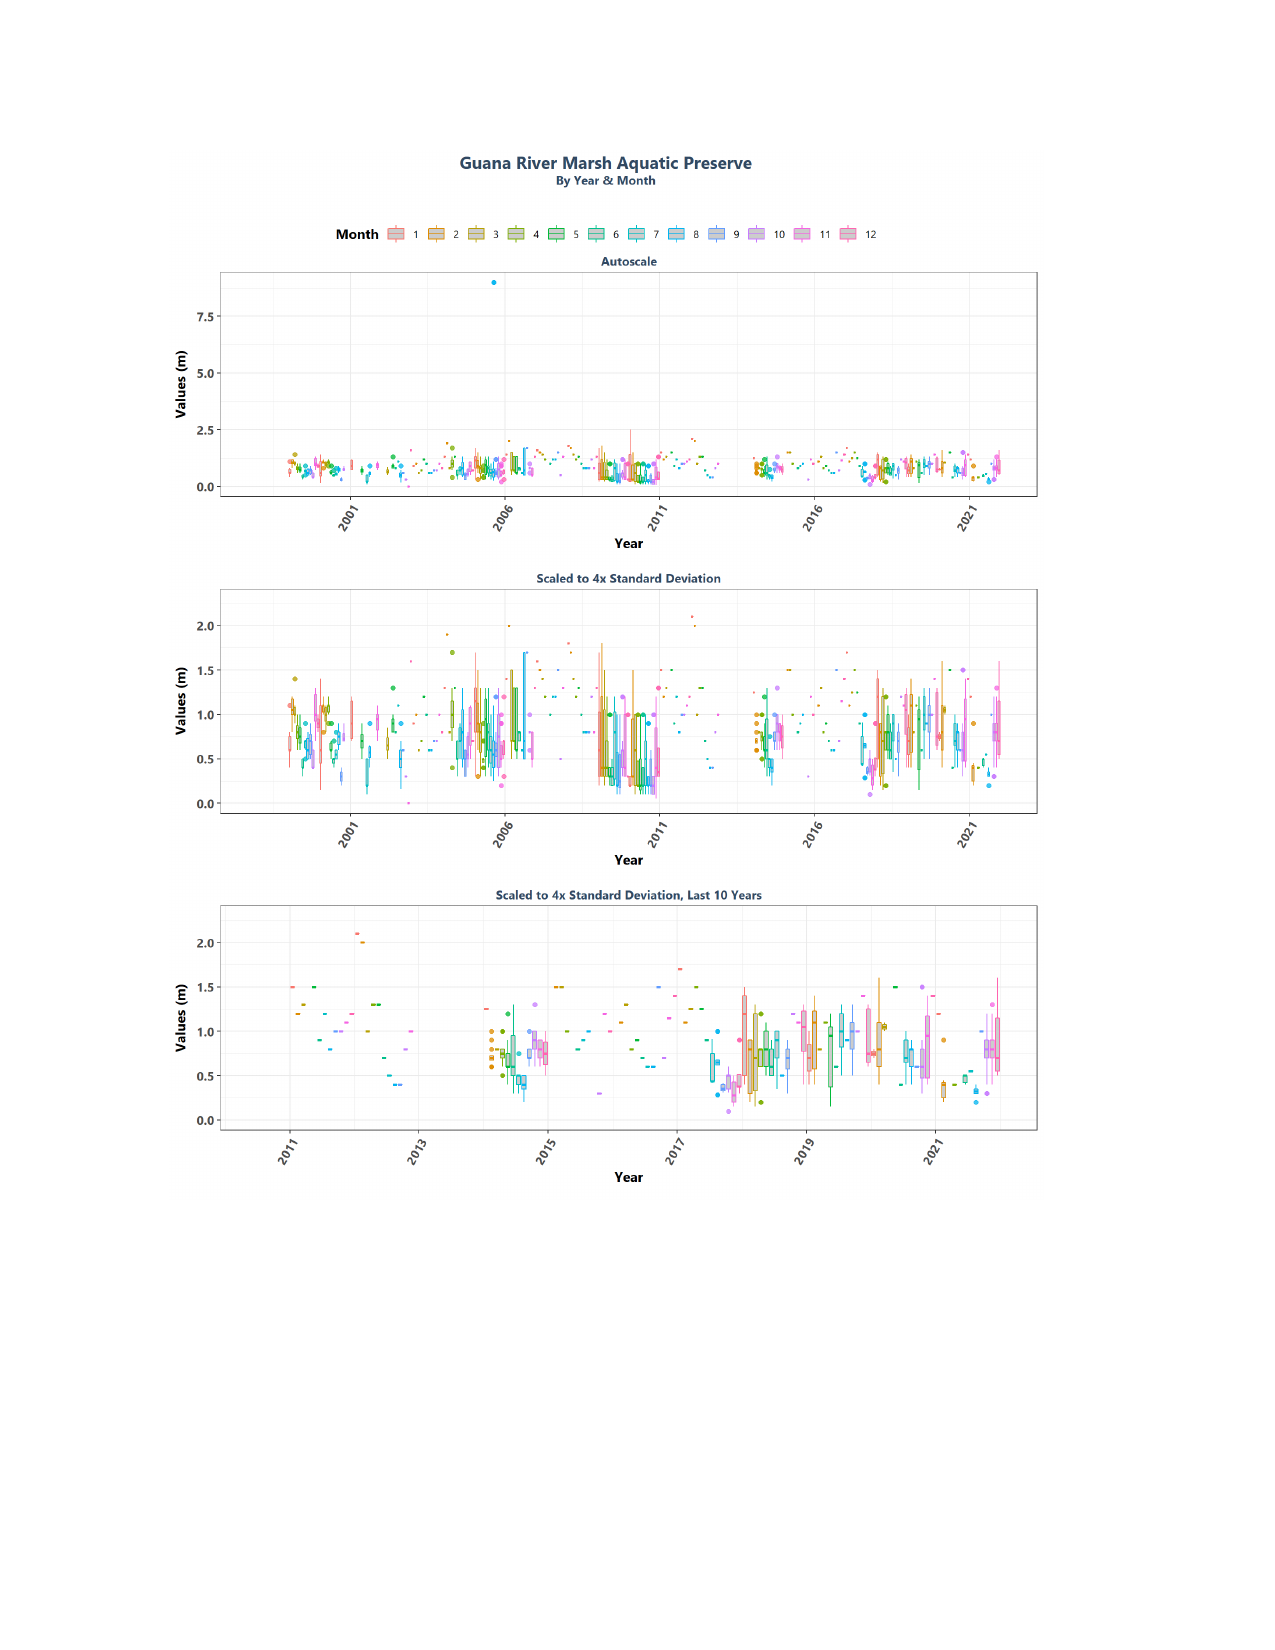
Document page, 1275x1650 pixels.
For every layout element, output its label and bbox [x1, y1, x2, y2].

picture [168, 150, 1044, 1200]
